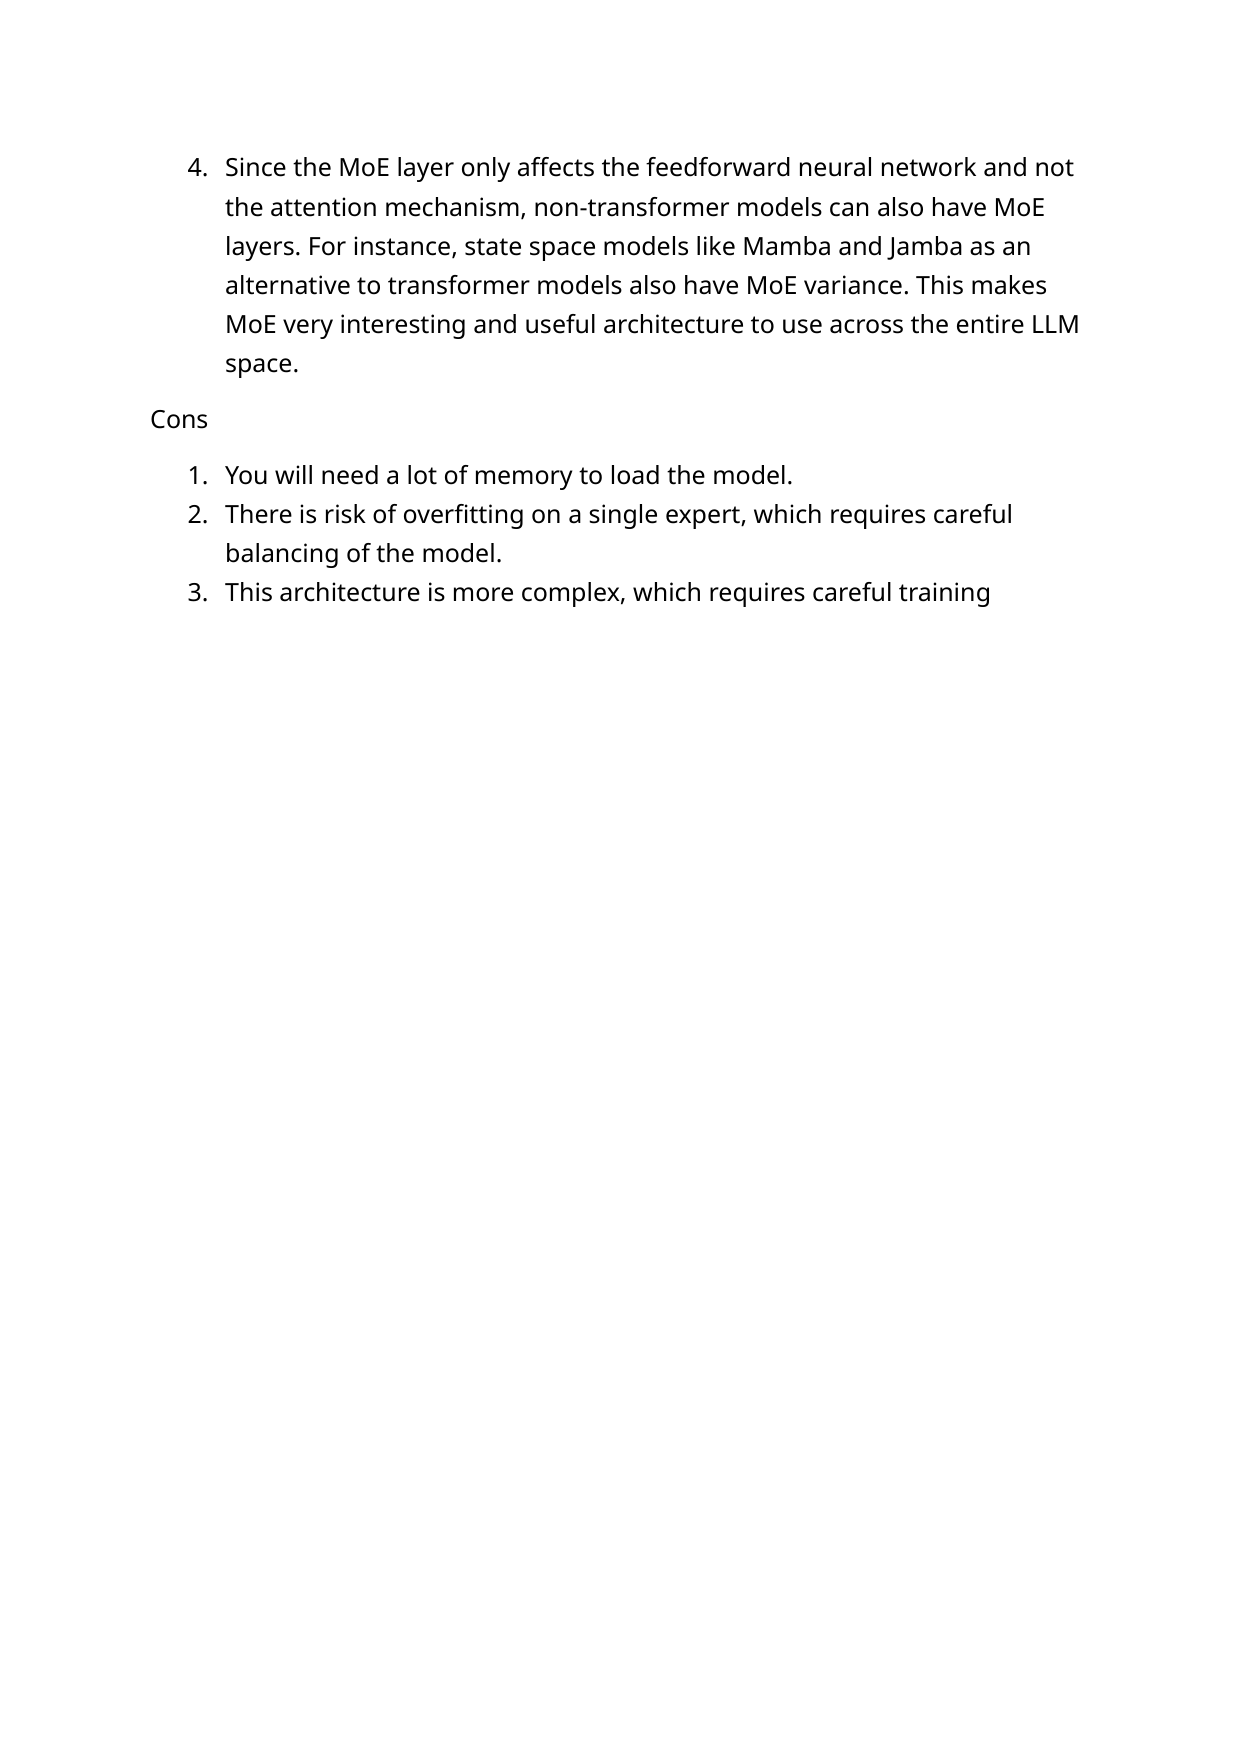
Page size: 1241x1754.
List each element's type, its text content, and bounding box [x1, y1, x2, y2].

list You will need a lot of memory to load the model. [187, 457, 1090, 492]
list Since the MoE layer only affects the feedforward neural network and not the attention mechanism, non-transformer models can also have MoE layers. For instance, state space models like Mamba and Jamba as an alternative to transformer models also have MoE variance. This makes MoE very interesting and useful architecture to use across the entire LLM space. [187, 150, 1090, 380]
list This architecture is more complex, which requires careful training [187, 575, 1090, 609]
list There is risk of overfitting on a single expert, which requires careful balancing of the model. [187, 497, 1090, 570]
text Cons [150, 402, 1090, 436]
